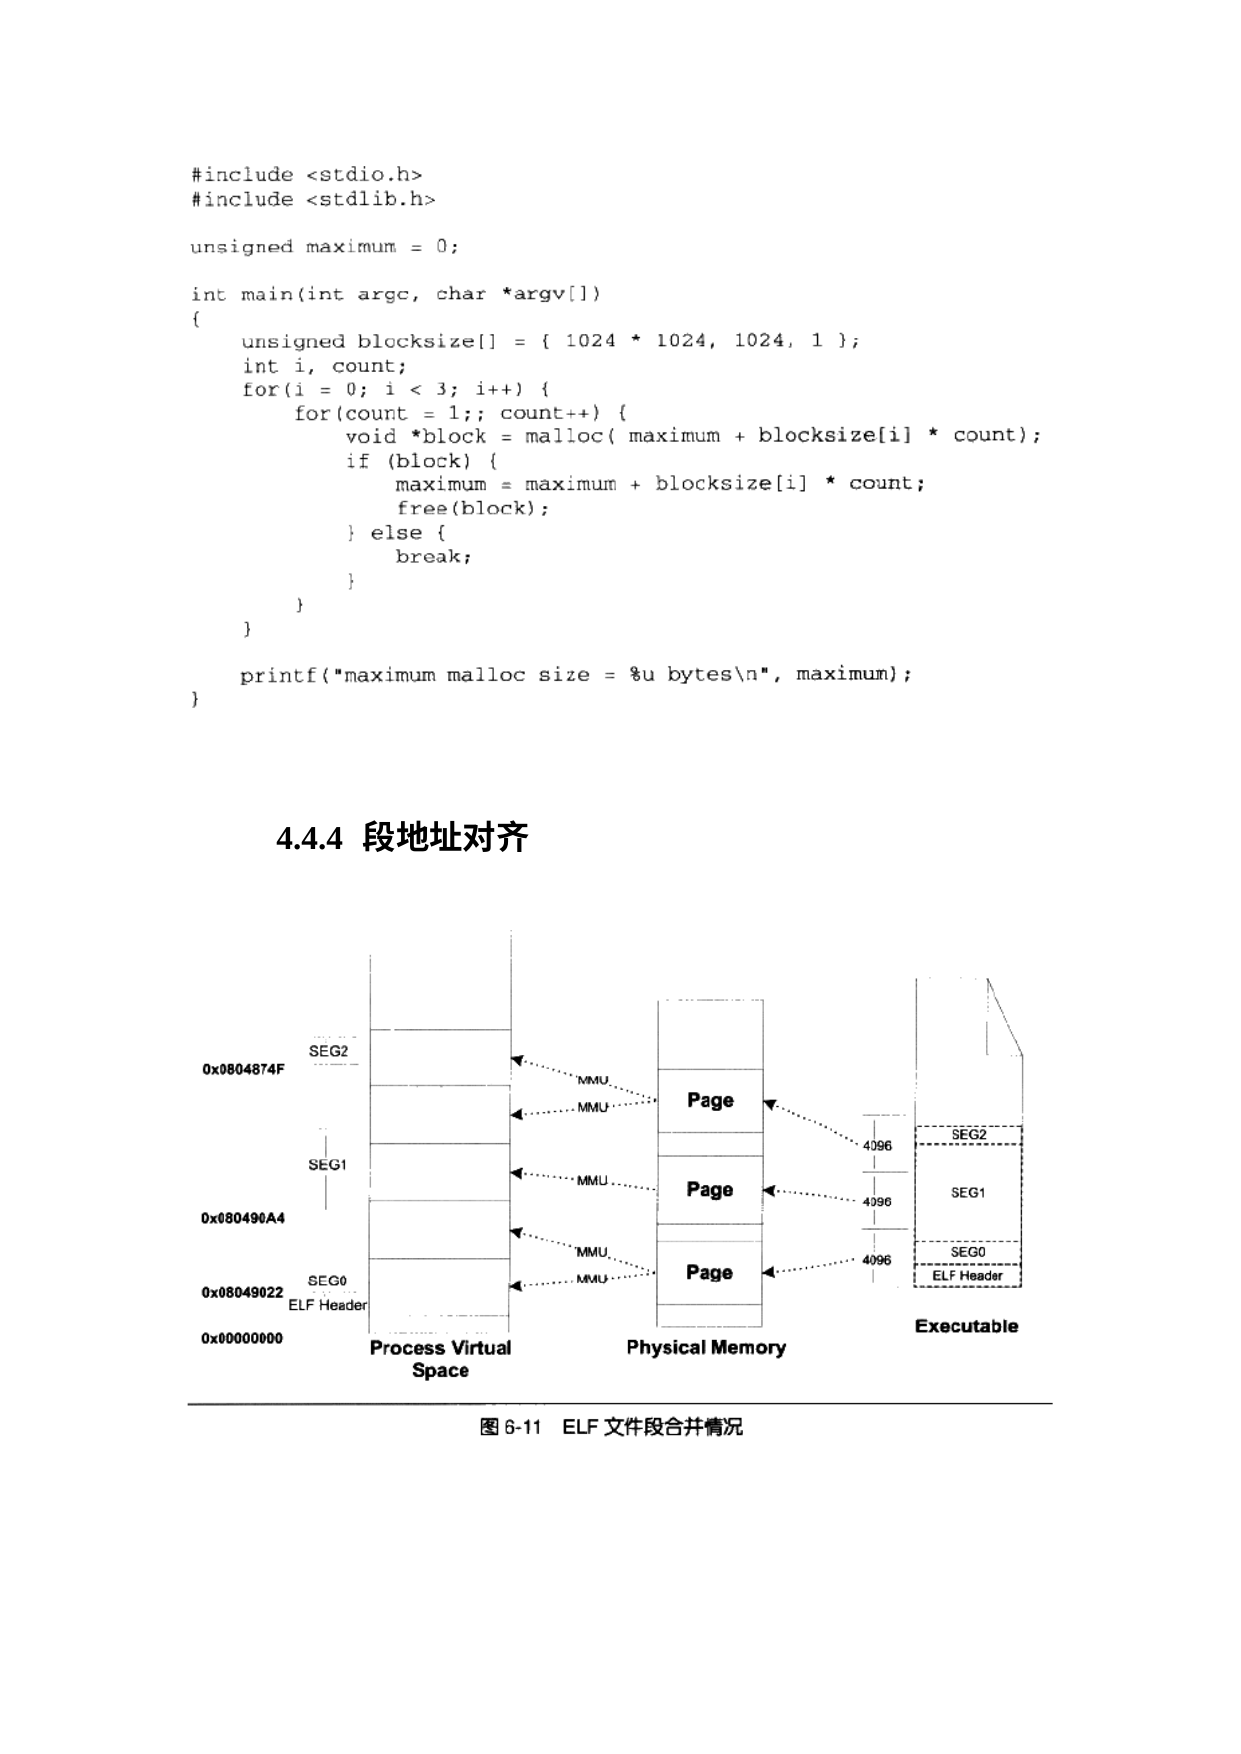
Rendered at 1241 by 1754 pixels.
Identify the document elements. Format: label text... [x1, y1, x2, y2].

picture [187, 162, 1053, 712]
picture [187, 930, 1053, 1439]
subtitle 段地址对齐 [276, 803, 1028, 868]
